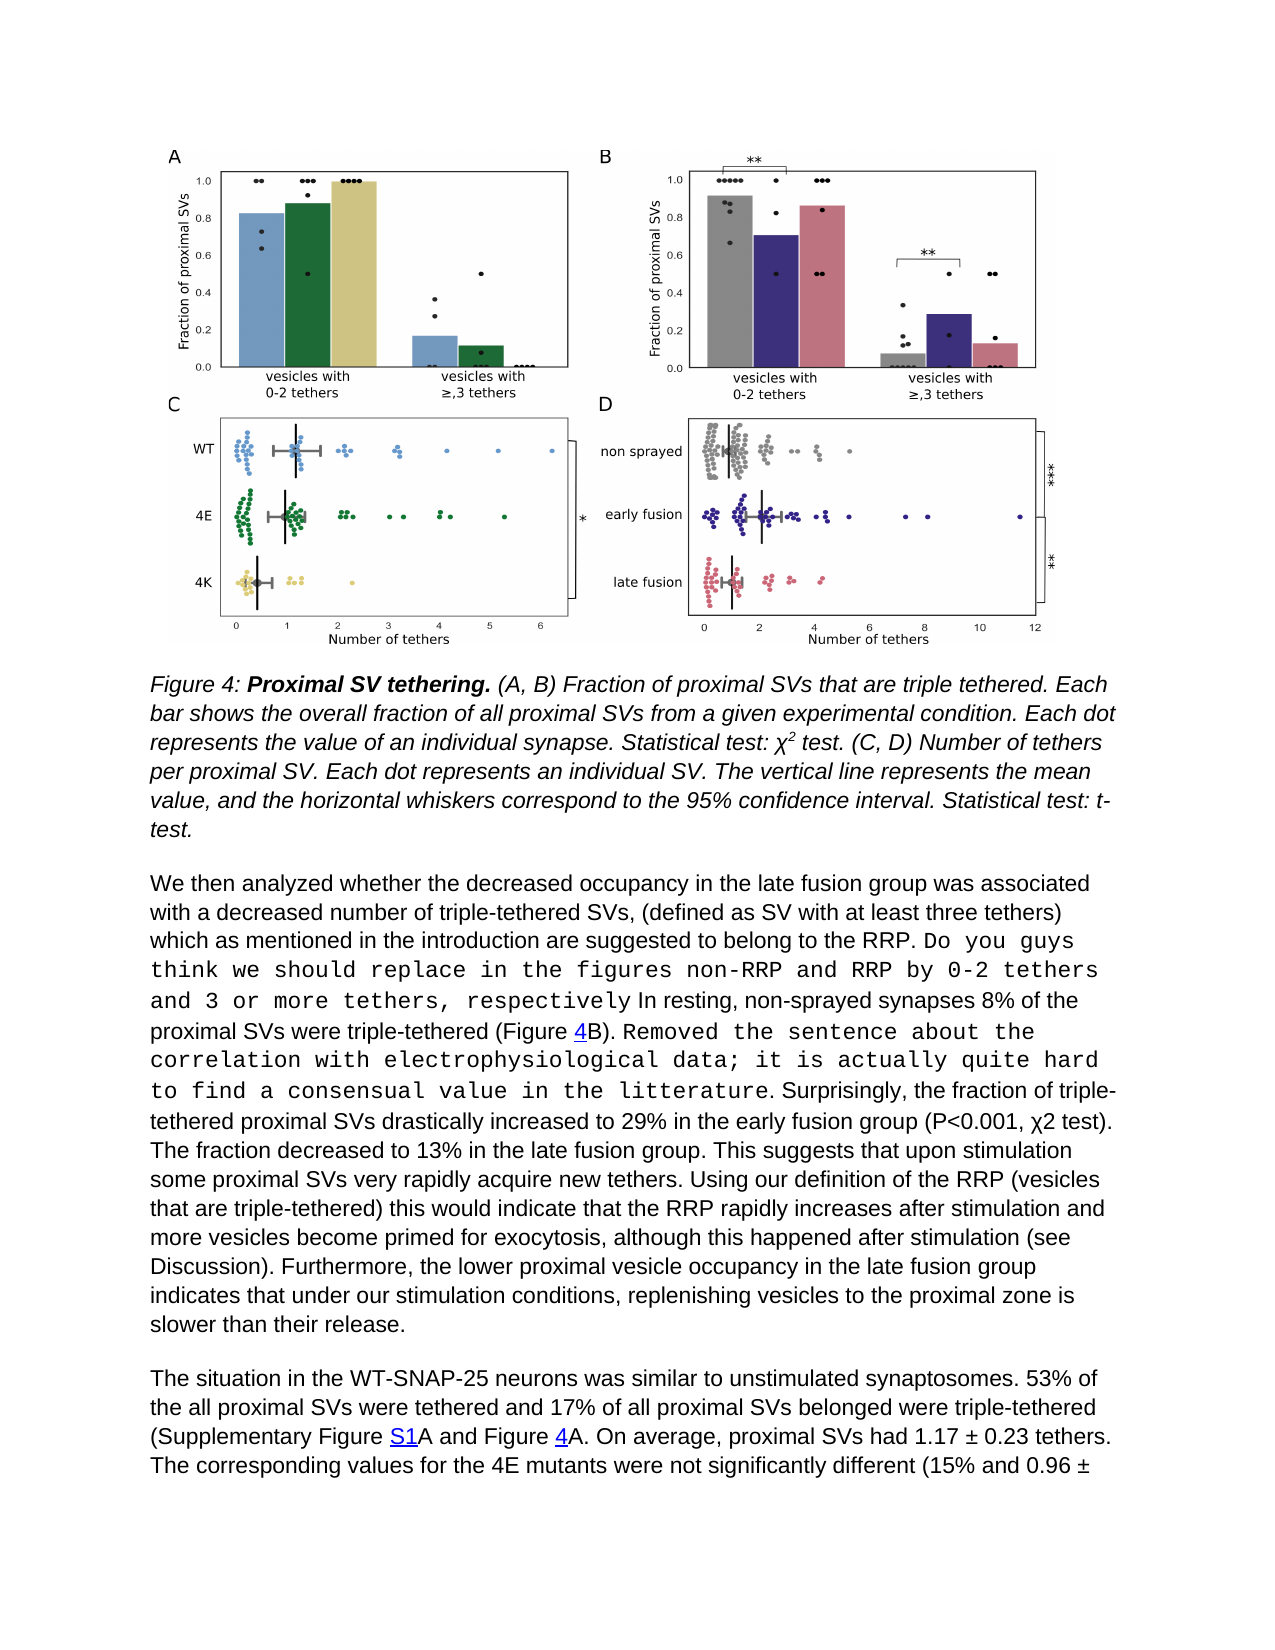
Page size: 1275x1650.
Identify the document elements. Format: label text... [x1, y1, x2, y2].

picture [168, 150, 1055, 644]
text We then analyzed whether the decreased occupancy in the late fusion group was associated with a decreased number of triple-tethered SVs, (defined as SV with at least three tethers) which as mentioned in the introduction are suggested to belong to the RRP. Do you guys think we should replace in the figures non-RRP and RRP by 0-2 tethers and 3 or more tethers, respectively In resting, non-sprayed synapses 8% of the proximal SVs were triple-tethered (Figure 4B). Removed the sentence about the correlation with electrophysiological data; it is actually quite hard to find a consensual value in the litterature. Surprisingly, the fraction of triple-tethered proximal SVs drastically increased to 29% in the early fusion group (P<0.001, χ2 test). The fraction decreased to 13% in the late fusion group. This suggests that upon stimulation some proximal SVs very rapidly acquire new tethers. Using our definition of the RRP (vesicles that are triple-tethered) this would indicate that the RRP rapidly increases after stimulation and more vesicles become primed for exocytosis, although this happened after stimulation (see Discussion). Furthermore, the lower proximal vesicle occupancy in the late fusion group indicates that under our stimulation conditions, replenishing vesicles to the proximal zone is slower than their release. [150, 869, 1125, 1337]
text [150, 1365, 1125, 1478]
text Figure 4: Proximal SV tethering. (A, B) Fraction of proximal SVs that are triple tethered. Each bar shows the overall fraction of all proximal SVs from a given experimental condition. Each dot represents the value of an individual synapse. Statistical test: χ2 test. (C, D) Number of tethers per proximal SV. Each dot represents an individual SV. The vertical line represents the mean value, and the horizontal whiskers correspond to the 95% confidence interval. Statistical test: t-test. [150, 671, 1125, 842]
